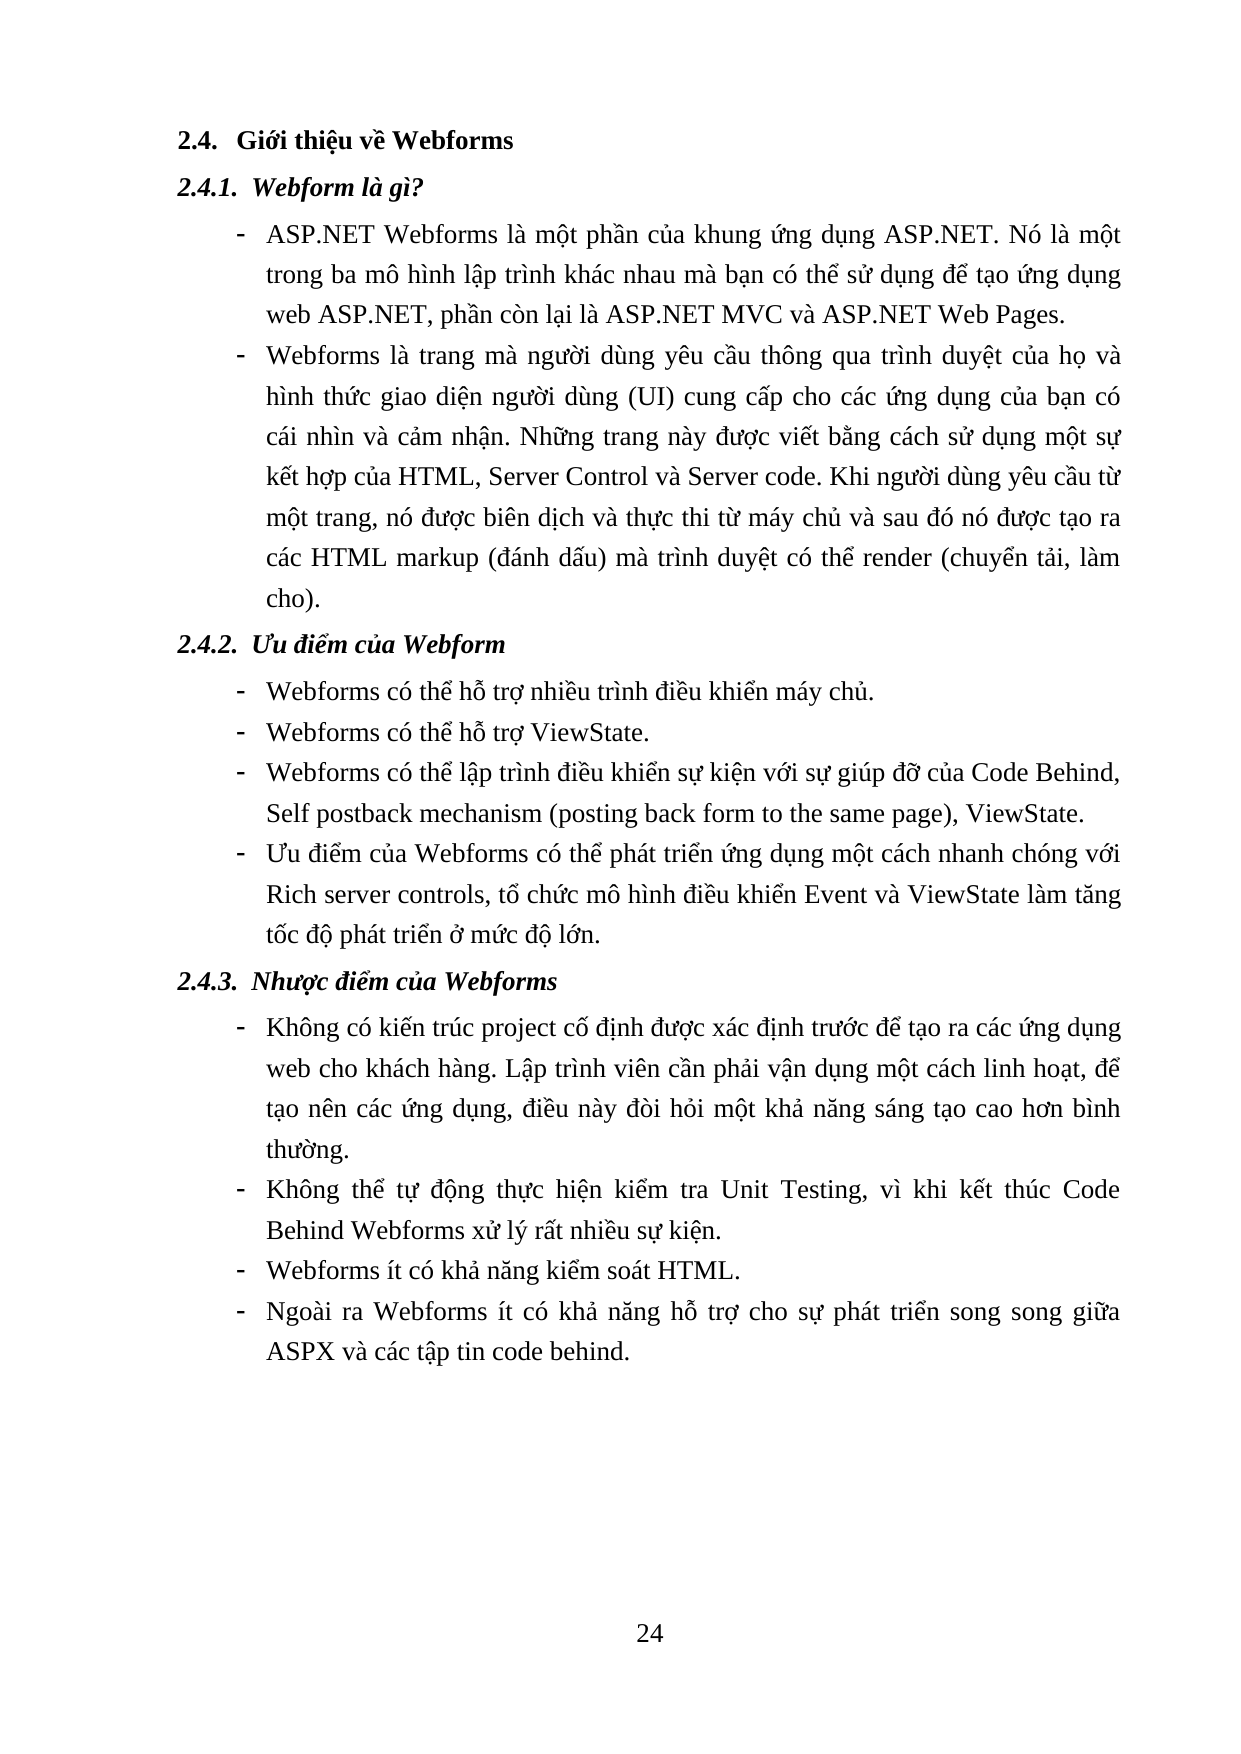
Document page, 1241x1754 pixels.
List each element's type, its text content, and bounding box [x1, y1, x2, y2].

text Webforms là trang mà người dùng yêu cầu thông qua trình duyệt của họ và hình thức giao diện người dùng (UI) cung cấp cho các ứng dụng của bạn có cái nhìn và cảm nhận. Những trang này được viết bằng cách sử dụng một sự kết hợp của HTML, Server Control và Server code. Khi người dùng yêu cầu từ một trang, nó được biên dịch và thực thi từ máy chủ và sau đó nó được tạo ra các HTML markup (đánh dấu) mà trình duyệt có thể render (chuyển tải, làm cho). [236, 339, 1122, 613]
text Webforms ít có khả năng kiểm soát HTML. [236, 1254, 1122, 1285]
subtitle Webform là gì? [177, 171, 1122, 202]
text ASP.NET Webforms là một phần của khung ứng dụng ASP.NET. Nó là một trong ba mô hình lập trình khác nhau mà bạn có thể sử dụng để tạo ứng dụng web ASP.NET, phần còn lại là ASP.NET MVC và ASP.NET Web Pages. [236, 218, 1122, 330]
subtitle Giới thiệu về Webforms [177, 124, 1122, 156]
text Webforms có thể hỗ trợ ViewState. [236, 716, 1122, 747]
text Ưu điểm của Webforms có thể phát triển ứng dụng một cách nhanh chóng với Rich server controls, tổ chức mô hình điều khiển Event và ViewState làm tăng tốc độ phát triển ở mức độ lớn. [236, 837, 1122, 949]
text Không thể tự động thực hiện kiểm tra Unit Testing, vì khi kết thúc Code Behind Webforms xử lý rất nhiều sự kiện. [236, 1173, 1122, 1245]
text Webforms có thể hỗ trợ nhiều trình điều khiển máy chủ. [236, 675, 1122, 706]
subtitle Ưu điểm của Webform [177, 628, 1122, 659]
text Ngoài ra Webforms ít có khả năng hỗ trợ cho sự phát triển song song giữa ASPX và các tập tin code behind. [236, 1295, 1122, 1366]
subtitle Nhược điểm của Webforms [177, 965, 1122, 996]
text Webforms có thể lập trình điều khiển sự kiện với sự giúp đỡ của Code Behind, Self postback mechanism (posting back form to the same page), ViewState. [236, 756, 1122, 828]
text Không có kiến trúc project cố định được xác định trước để tạo ra các ứng dụng web cho khách hàng. Lập trình viên cần phải vận dụng một cách linh hoạt, để tạo nên các ứng dụng, điều này đòi hỏi một khả năng sáng tạo cao hơn bình thường. [236, 1011, 1122, 1164]
